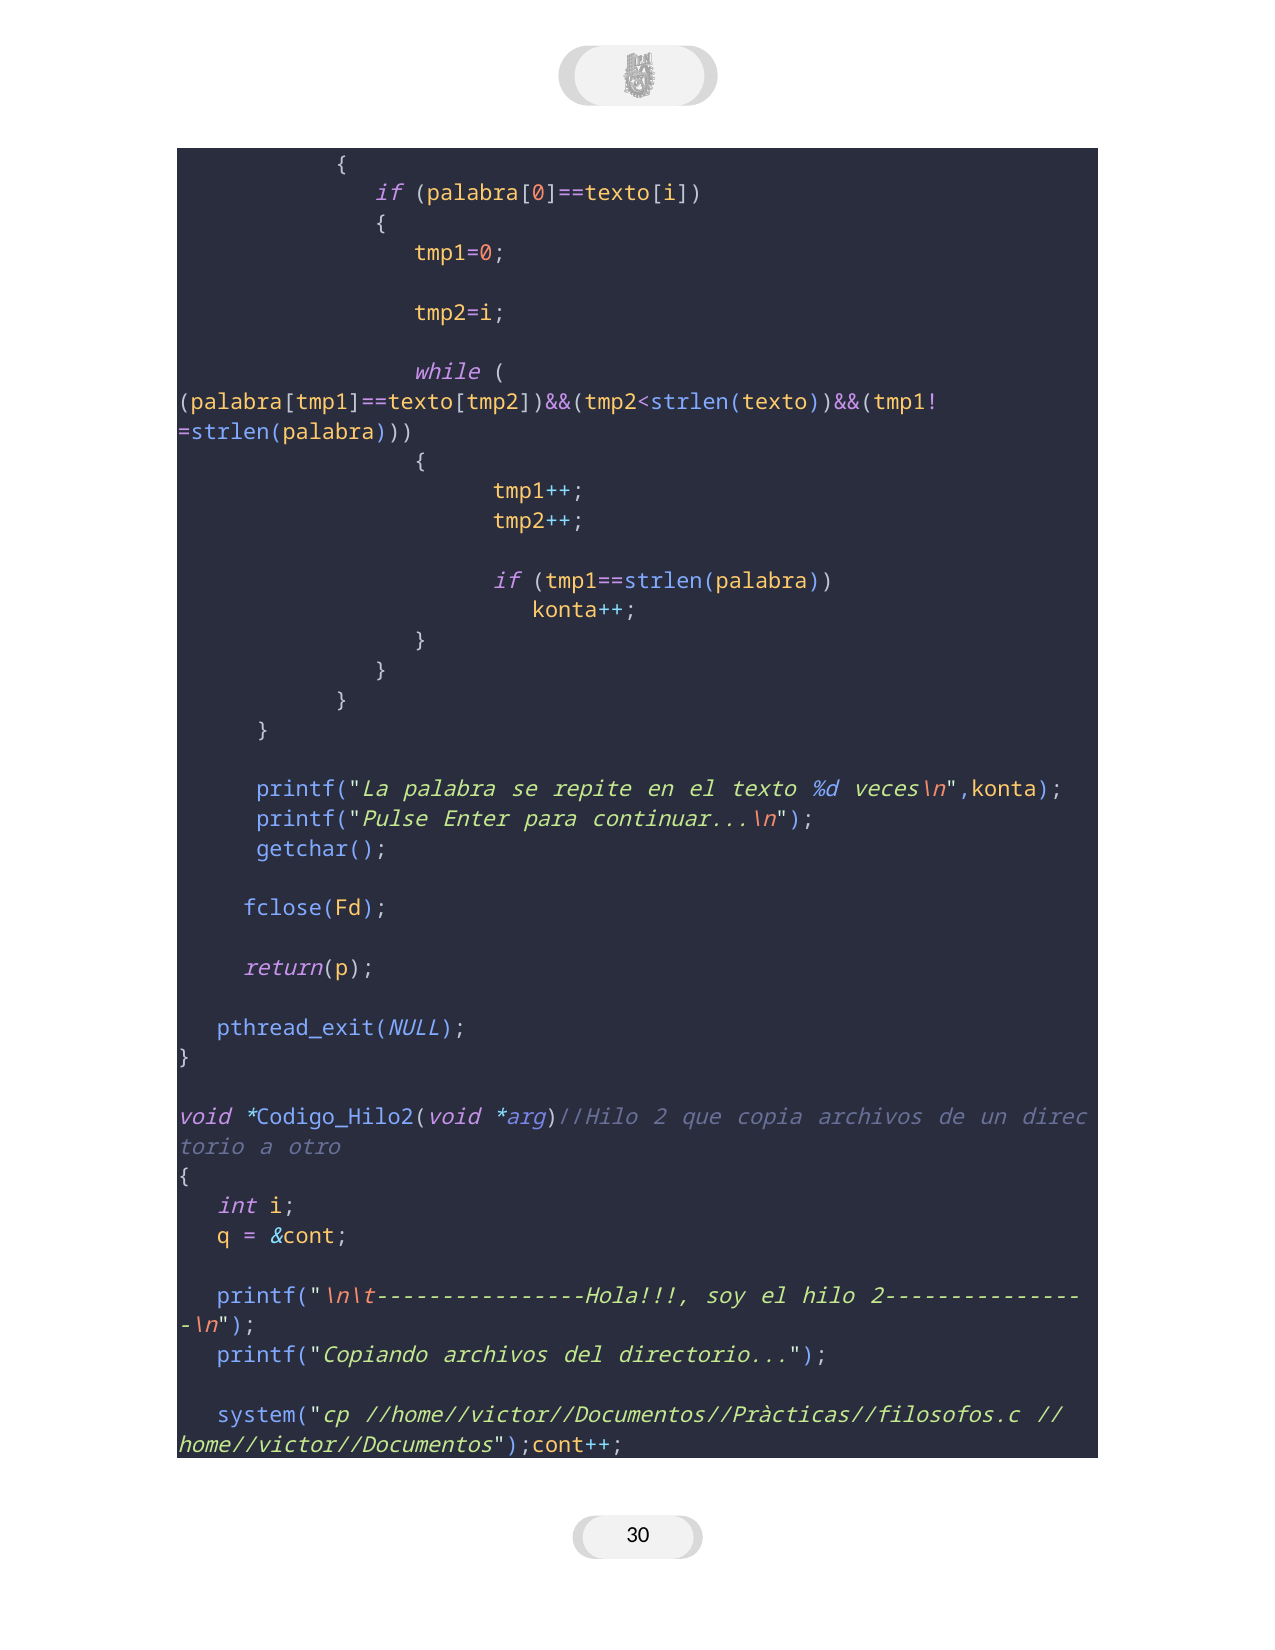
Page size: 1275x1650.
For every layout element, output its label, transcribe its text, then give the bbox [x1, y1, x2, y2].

text konta++; [177, 594, 1098, 624]
text if (tmp1==strlen(palabra)) [177, 565, 1098, 594]
text while ((palabra[tmp1]==texto[tmp2])&&(tmp2<strlen(texto))&&(tmp1!=strlen(palabra))) [177, 356, 1098, 446]
text printf("Copiando archivos del directorio..."); [177, 1339, 1098, 1369]
text { [177, 1161, 1098, 1190]
text } [177, 624, 1098, 654]
text int i; [177, 1190, 1098, 1220]
text { [177, 148, 1098, 177]
text { [177, 446, 1098, 475]
text system("cp //home//victor//Documentos//Pràcticas//filosofos.c //home//victor//Documentos");cont++; [177, 1399, 1098, 1458]
text if (palabra[0]==texto[i]) [177, 177, 1098, 207]
text printf("La palabra se repite en el texto %d veces\n",konta); [177, 773, 1098, 803]
text fclose(Fd); [177, 892, 1098, 922]
text printf("Pulse Enter para continuar...\n"); [177, 803, 1098, 833]
text } [177, 714, 1098, 743]
text getchar(); [177, 833, 1098, 863]
text q = &cont; [177, 1220, 1098, 1250]
text tmp1++; [177, 475, 1098, 505]
text { [177, 207, 1098, 237]
picture [616, 51, 662, 99]
text tmp1=0; [177, 237, 1098, 267]
text void *Codigo_Hilo2(void *arg)//Hilo 2 que copia archivos de un directorio a otro [177, 1101, 1098, 1161]
text pthread_exit(NULL); [177, 1012, 1098, 1041]
text tmp2=i; [177, 297, 1098, 326]
text } [177, 1041, 1098, 1071]
text tmp2++; [177, 505, 1098, 535]
text return(p); [177, 952, 1098, 982]
text } [177, 684, 1098, 714]
text printf("\n\t----------------Hola!!!, soy el hilo 2----------------\n"); [177, 1280, 1098, 1339]
text } [177, 654, 1098, 684]
